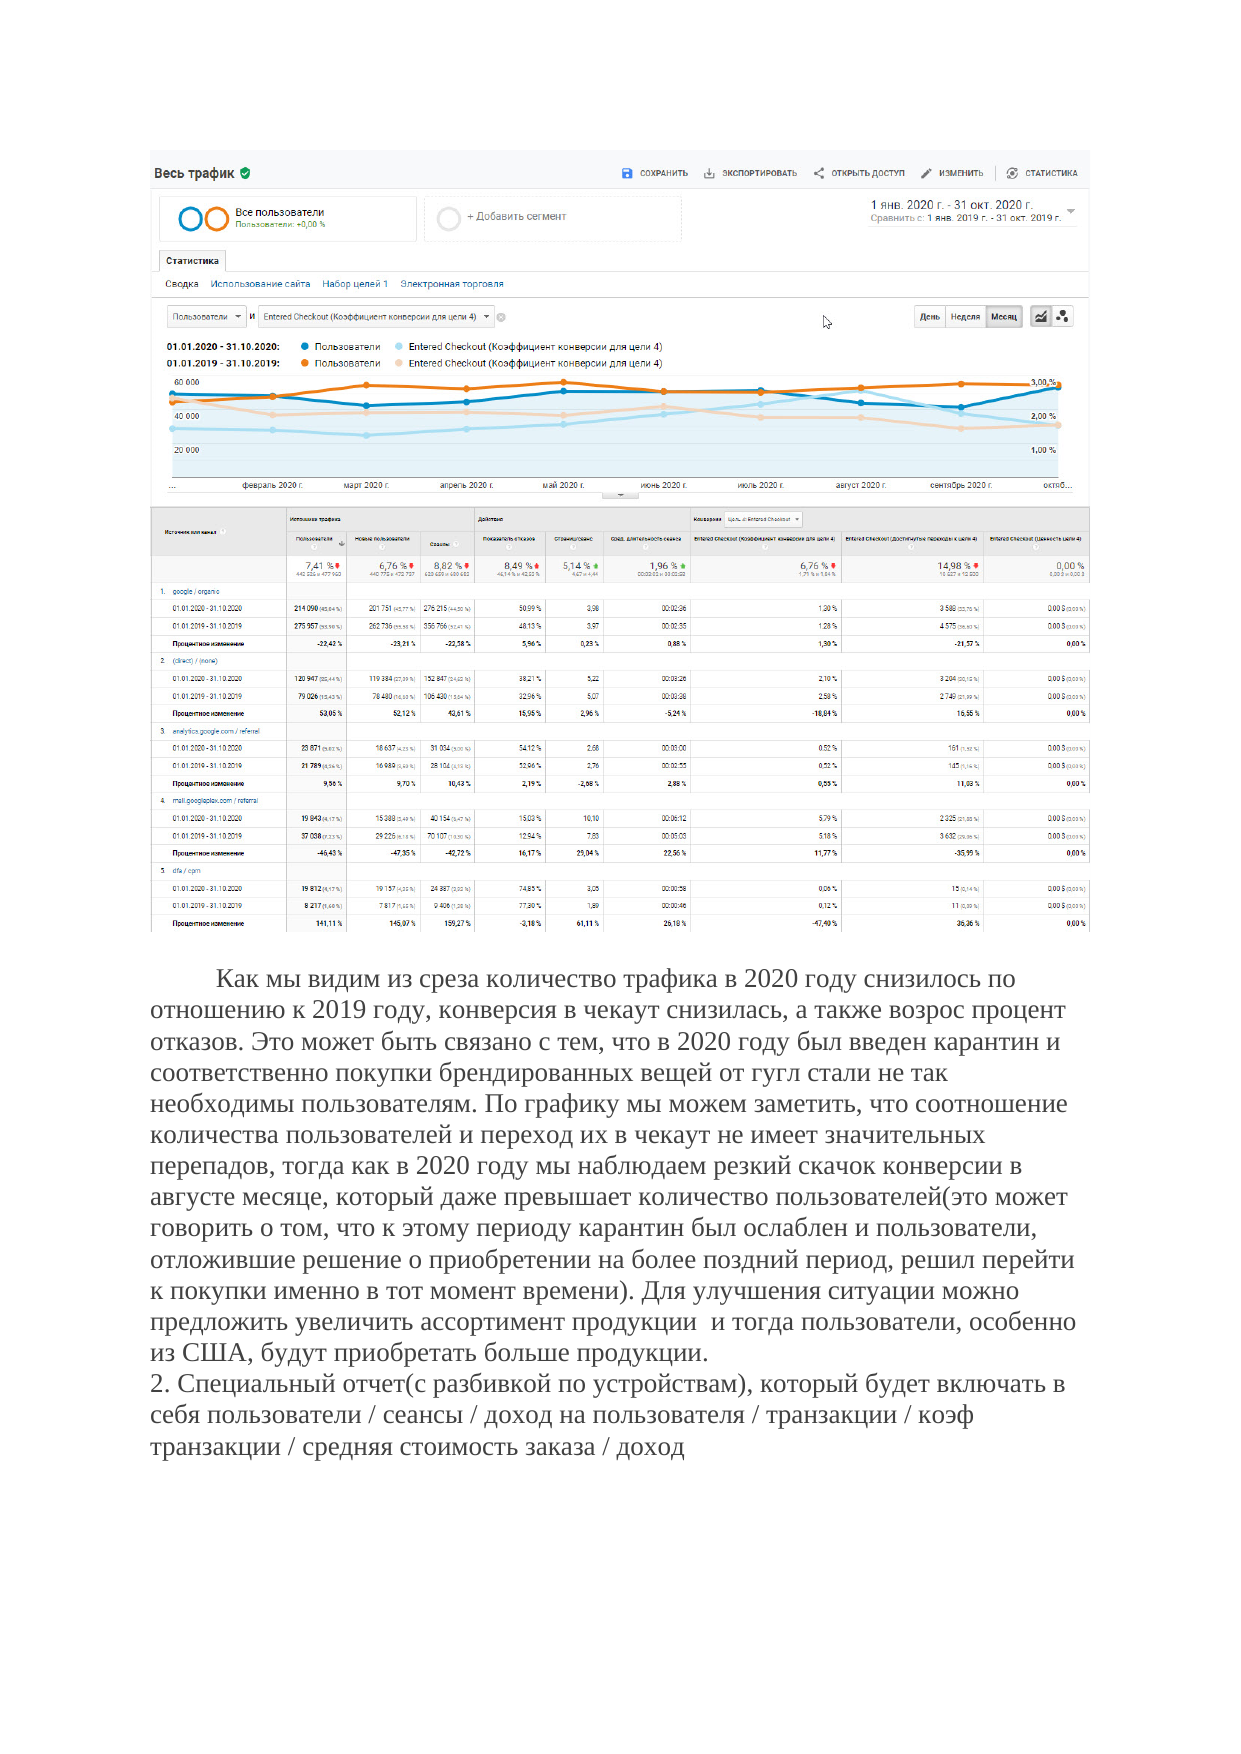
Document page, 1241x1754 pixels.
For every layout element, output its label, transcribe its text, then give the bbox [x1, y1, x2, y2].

text Как мы видим из среза количество трафика в 2020 году снизилось по отношению к 2019 году, конверсия в чекаут снизилась, а также возрос процент отказов. Это может быть связано с тем, что в 2020 году был введен карантин и соответственно покупки брендированных вещей от гугл стали не так необходимы пользователям. По графику мы можем заметить, что соотношение количества пользователей и переход их в чекаут не имеет значительных перепадов, тогда как в 2020 году мы наблюдаем резкий скачок конверсии в августе месяце, который даже превышает количество пользователей(это может говорить о том, что к этому периоду карантин был ослаблен и пользователи, отложившие решение о приобретении на более поздний период, решил перейти к покупки именно в тот момент времени). Для улучшения ситуации можно предложить увеличить ассортимент продукции и тогда пользователи, особенно из США, будут приобретать больше продукции. [150, 962, 1090, 1367]
picture [150, 150, 1091, 932]
text 2. Специальный отчет(с разбивкой по устройствам), который будет включать в себя пользователи / сеансы / доход на пользователя / транзакции / коэф транзакции / средняя стоимость заказа / доход [150, 1367, 1090, 1461]
